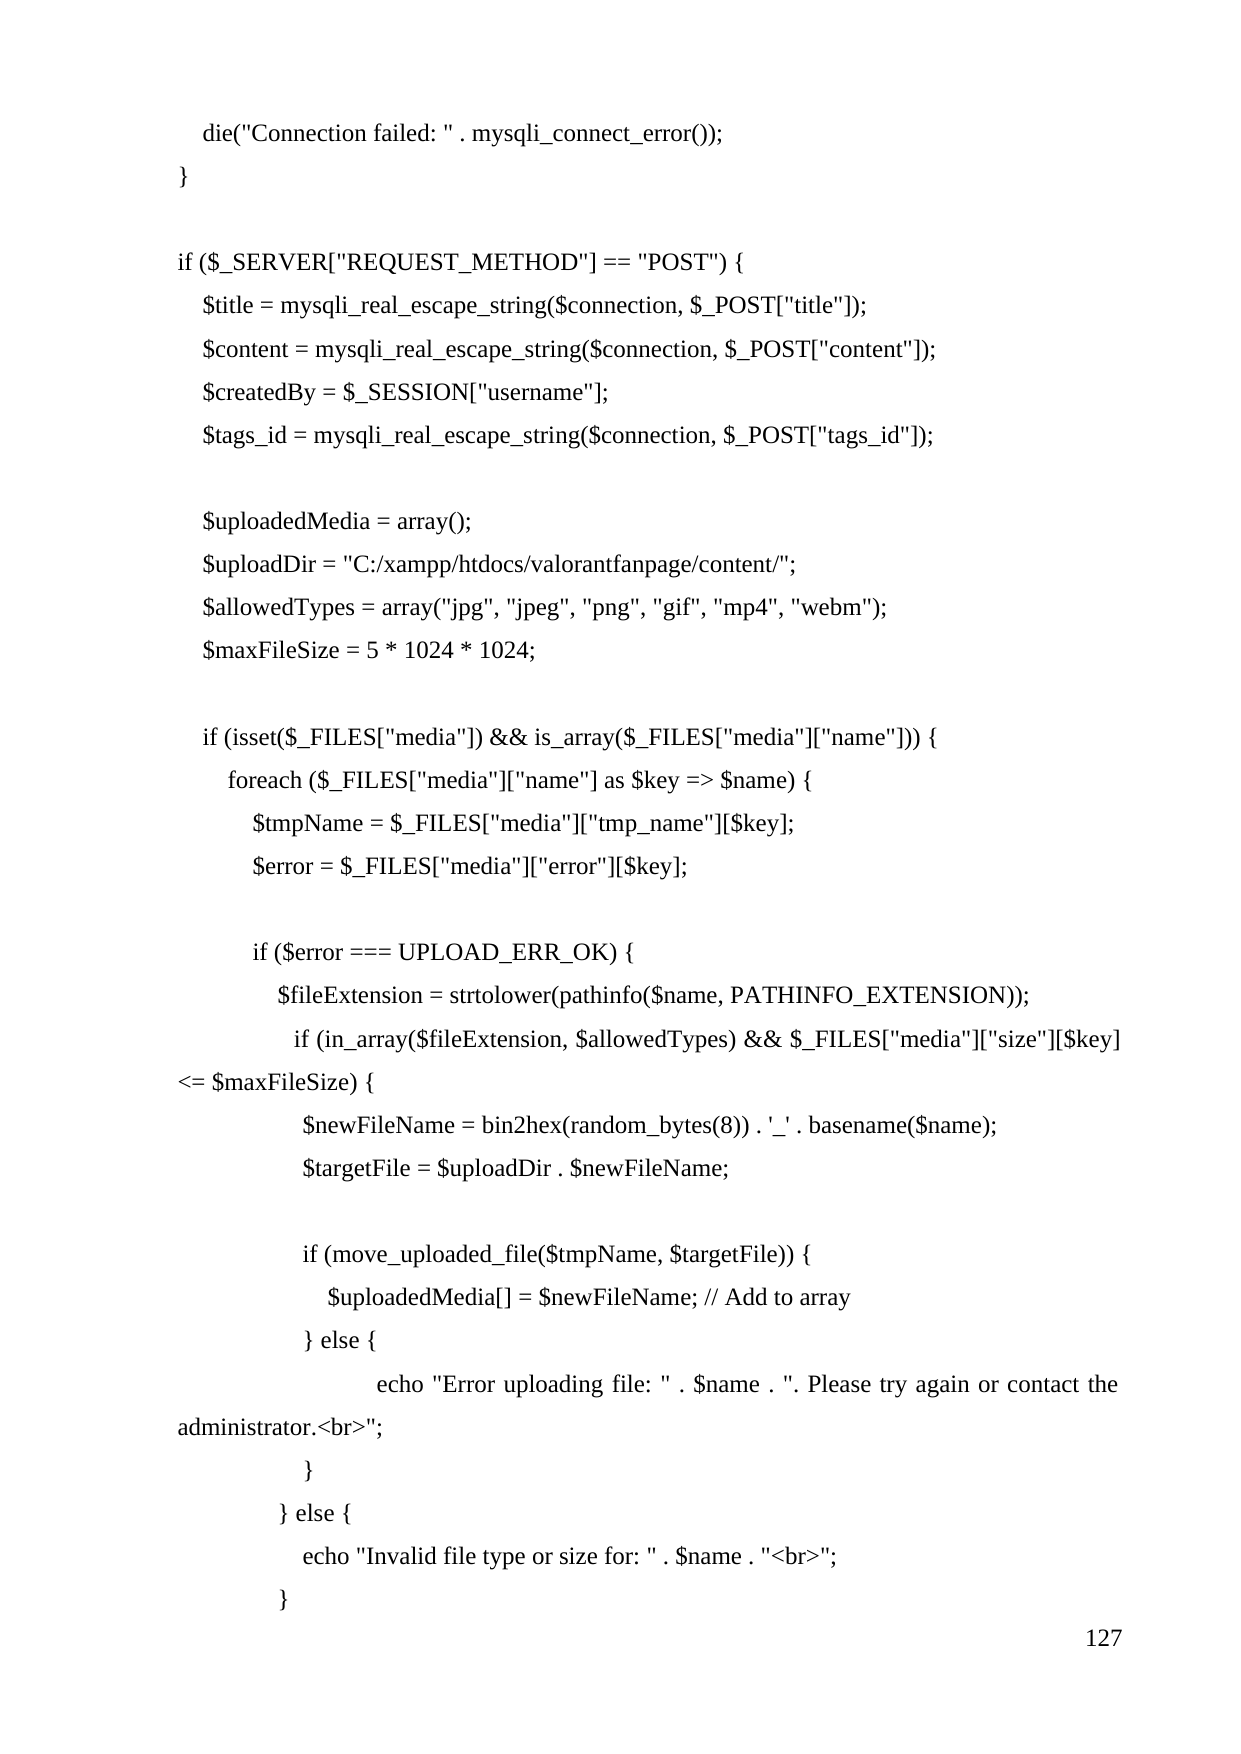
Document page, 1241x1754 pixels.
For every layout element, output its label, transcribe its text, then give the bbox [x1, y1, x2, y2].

text $uploadedMedia[] = $newFileName; // Add to array [177, 1282, 1122, 1311]
text } else { [177, 1498, 1122, 1527]
text $createdBy = $_SESSION["username"]; [177, 377, 1122, 406]
text echo "Invalid file type or size for: " . $name . "<br>"; [177, 1541, 1122, 1570]
text if ($error === UPLOAD_ERR_OK) { [177, 937, 1122, 966]
text if (in_array($fileExtension, $allowedTypes) && $_FILES["media"]["size"][$key] <= $maxFileSize) { [177, 1024, 1122, 1096]
text $tags_id = mysqli_real_escape_string($connection, $_POST["tags_id"]); [177, 420, 1122, 449]
text if (move_uploaded_file($tmpName, $targetFile)) { [177, 1239, 1122, 1268]
text $uploadedMedia = array(); [177, 506, 1122, 535]
text } [177, 1455, 1122, 1484]
text $tmpName = $_FILES["media"]["tmp_name"][$key]; [177, 808, 1122, 837]
text $allowedTypes = array("jpg", "jpeg", "png", "gif", "mp4", "webm"); [177, 592, 1122, 621]
text } [177, 161, 1122, 190]
text $content = mysqli_real_escape_string($connection, $_POST["content"]); [177, 334, 1122, 362]
text } else { [177, 1326, 1122, 1354]
text echo "Error uploading file: " . $name . ". Please try again or contact the administrator.<br>"; [177, 1369, 1122, 1441]
text $fileExtension = strtolower(pathinfo($name, PATHINFO_EXTENSION)); [177, 981, 1122, 1009]
text $maxFileSize = 5 * 1024 * 1024; [177, 636, 1122, 664]
text $error = $_FILES["media"]["error"][$key]; [177, 851, 1122, 880]
text } [177, 1584, 1122, 1613]
text die("Connection failed: " . mysqli_connect_error()); [177, 118, 1122, 147]
text $uploadDir = "C:/xampp/htdocs/valorantfanpage/content/"; [177, 549, 1122, 578]
text $targetFile = $uploadDir . $newFileName; [177, 1153, 1122, 1182]
text if (isset($_FILES["media"]) && is_array($_FILES["media"]["name"])) { [177, 722, 1122, 751]
text if ($_SERVER["REQUEST_METHOD"] == "POST") { [177, 247, 1122, 276]
text $newFileName = bin2hex(random_bytes(8)) . '_' . basename($name); [177, 1110, 1122, 1139]
text foreach ($_FILES["media"]["name"] as $key => $name) { [177, 765, 1122, 794]
text $title = mysqli_real_escape_string($connection, $_POST["title"]); [177, 291, 1122, 319]
